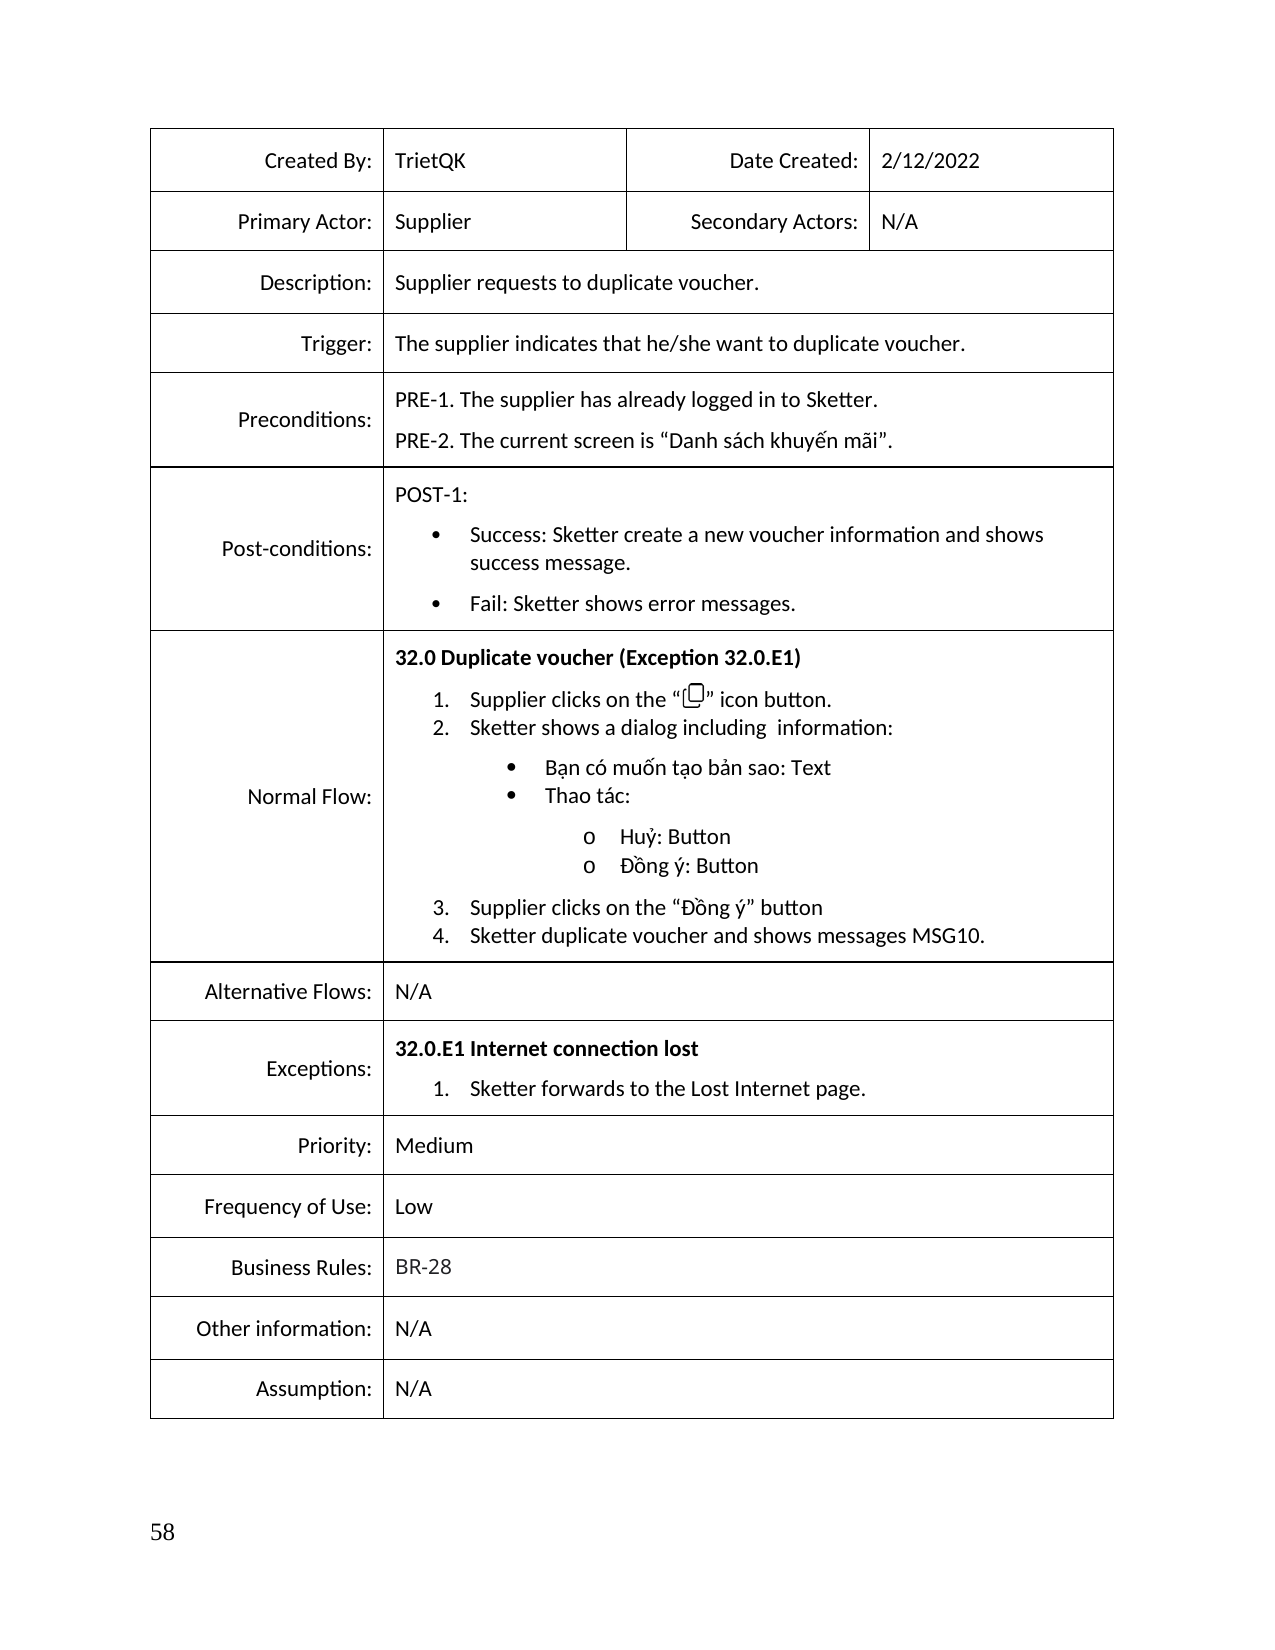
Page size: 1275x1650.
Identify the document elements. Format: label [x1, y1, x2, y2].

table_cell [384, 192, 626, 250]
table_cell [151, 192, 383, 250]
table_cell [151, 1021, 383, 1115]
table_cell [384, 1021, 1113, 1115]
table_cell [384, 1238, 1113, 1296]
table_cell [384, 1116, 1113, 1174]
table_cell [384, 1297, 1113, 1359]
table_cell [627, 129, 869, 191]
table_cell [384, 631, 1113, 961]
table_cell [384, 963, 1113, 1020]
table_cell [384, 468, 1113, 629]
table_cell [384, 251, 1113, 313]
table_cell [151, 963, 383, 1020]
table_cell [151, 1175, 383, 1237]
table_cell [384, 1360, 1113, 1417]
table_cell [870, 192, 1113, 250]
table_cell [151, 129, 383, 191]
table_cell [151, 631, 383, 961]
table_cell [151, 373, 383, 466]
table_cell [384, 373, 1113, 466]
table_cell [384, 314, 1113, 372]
picture [681, 683, 705, 708]
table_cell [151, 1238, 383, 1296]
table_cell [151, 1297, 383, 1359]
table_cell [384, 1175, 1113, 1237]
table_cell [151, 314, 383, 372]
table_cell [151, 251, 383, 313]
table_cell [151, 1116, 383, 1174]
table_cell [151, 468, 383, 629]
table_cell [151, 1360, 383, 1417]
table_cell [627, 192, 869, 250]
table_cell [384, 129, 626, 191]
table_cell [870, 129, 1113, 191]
